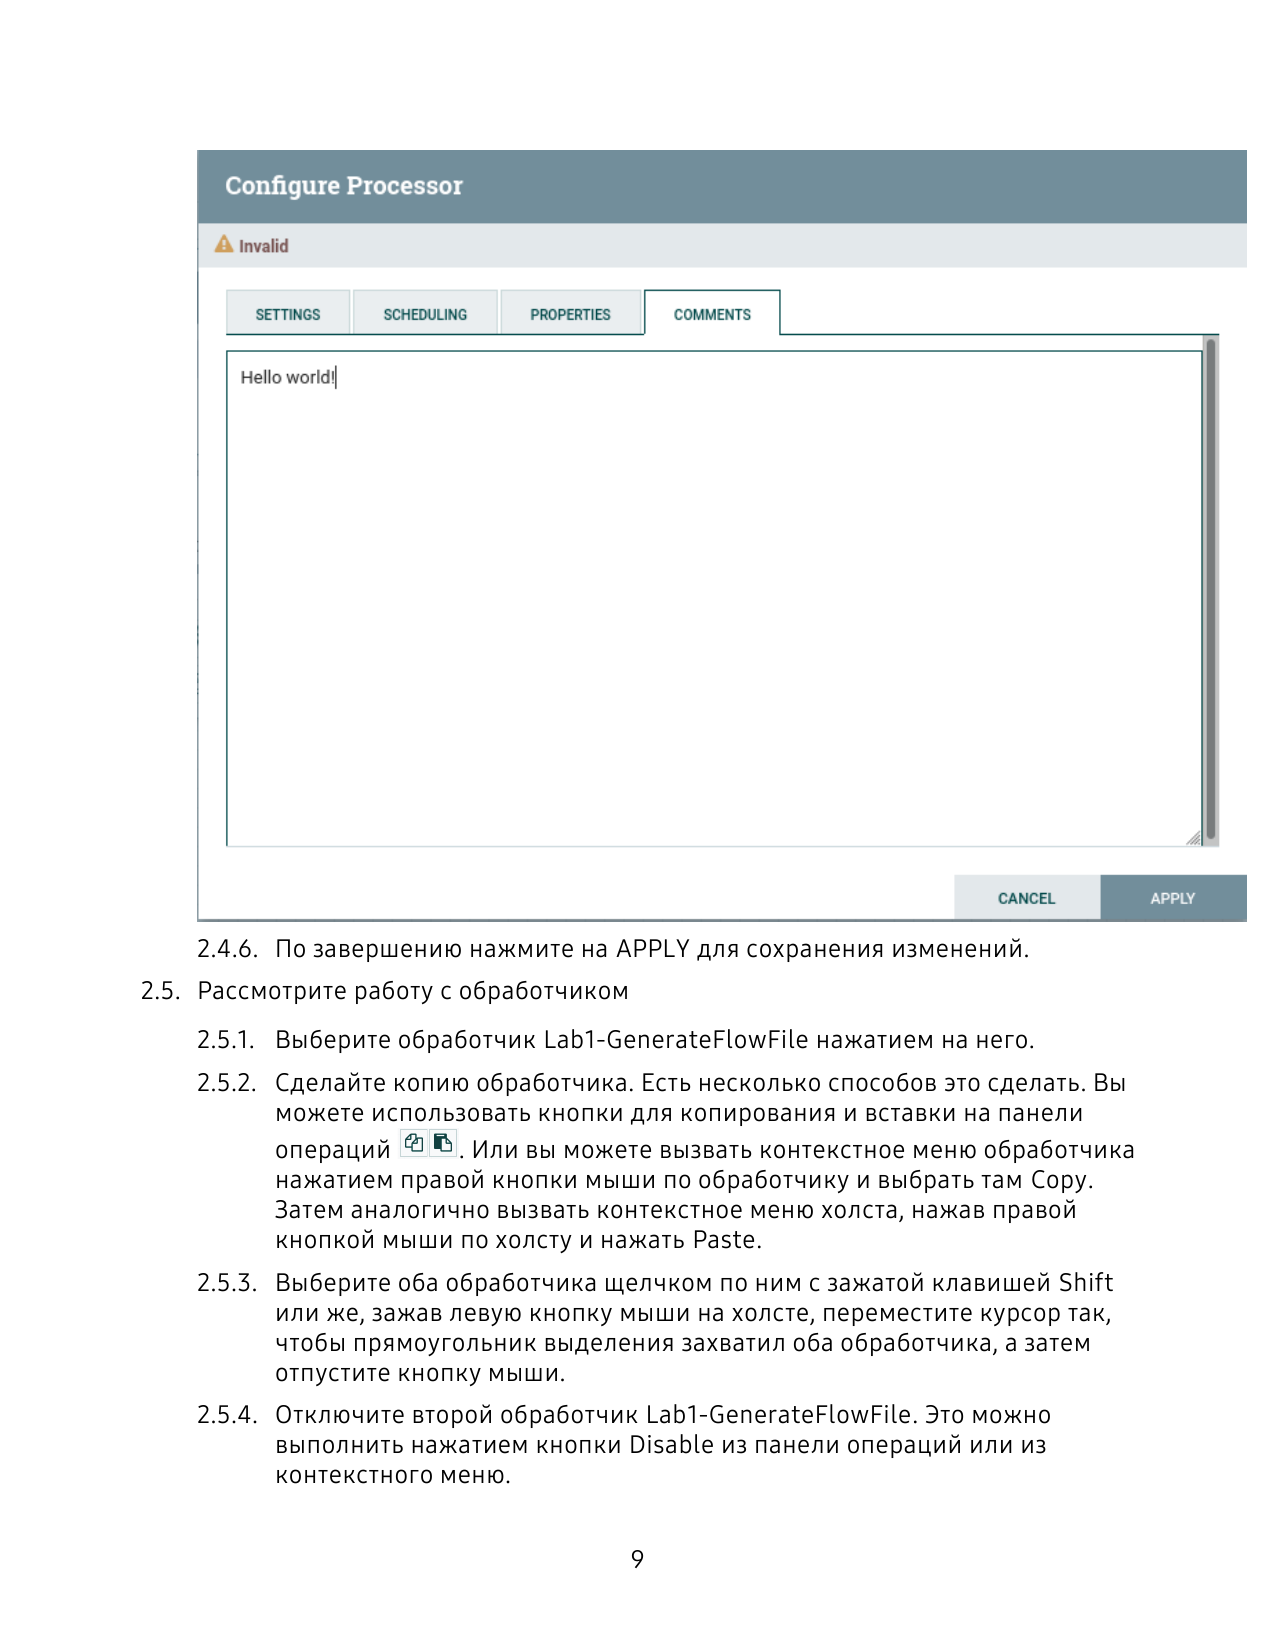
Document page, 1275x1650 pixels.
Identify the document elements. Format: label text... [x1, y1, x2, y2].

list Выберите оба обработчика щелчком по ним с зажатой клавишей Shift или же, зажав левую кнопку мыши на холсте, переместите курсор так, чтобы прямоугольник выделения захватил оба обработчика, а затем отпустите кнопку мыши. [197, 1268, 1162, 1388]
list Сделайте копию обработчика. Есть несколько способов это сделать. Вы можете использовать кнопки для копирования и вставки на панели операций . Или вы можете вызвать контекстное меню обработчика нажатием правой кнопки мыши по обработчику и выбрать там Copy. Затем аналогично вызвать контекстное меню холста, нажав правой кнопкой мыши по холсту и нажать Paste. [197, 1068, 1162, 1255]
list Отключите второй обработчик Lab1-GenerateFlowFile. Это можно выполнить нажатием кнопки Disable из панели операций или из контекстного меню. [197, 1400, 1162, 1490]
list Рассмотрите работу с обработчиком [141, 977, 1162, 1007]
list Выберите обработчик Lab1-GenerateFlowFile нажатием на него. [197, 1026, 1162, 1056]
list По завершению нажмите на APPLY для сохранения изменений. [197, 934, 1162, 964]
picture [197, 150, 1247, 922]
picture [397, 1128, 459, 1159]
